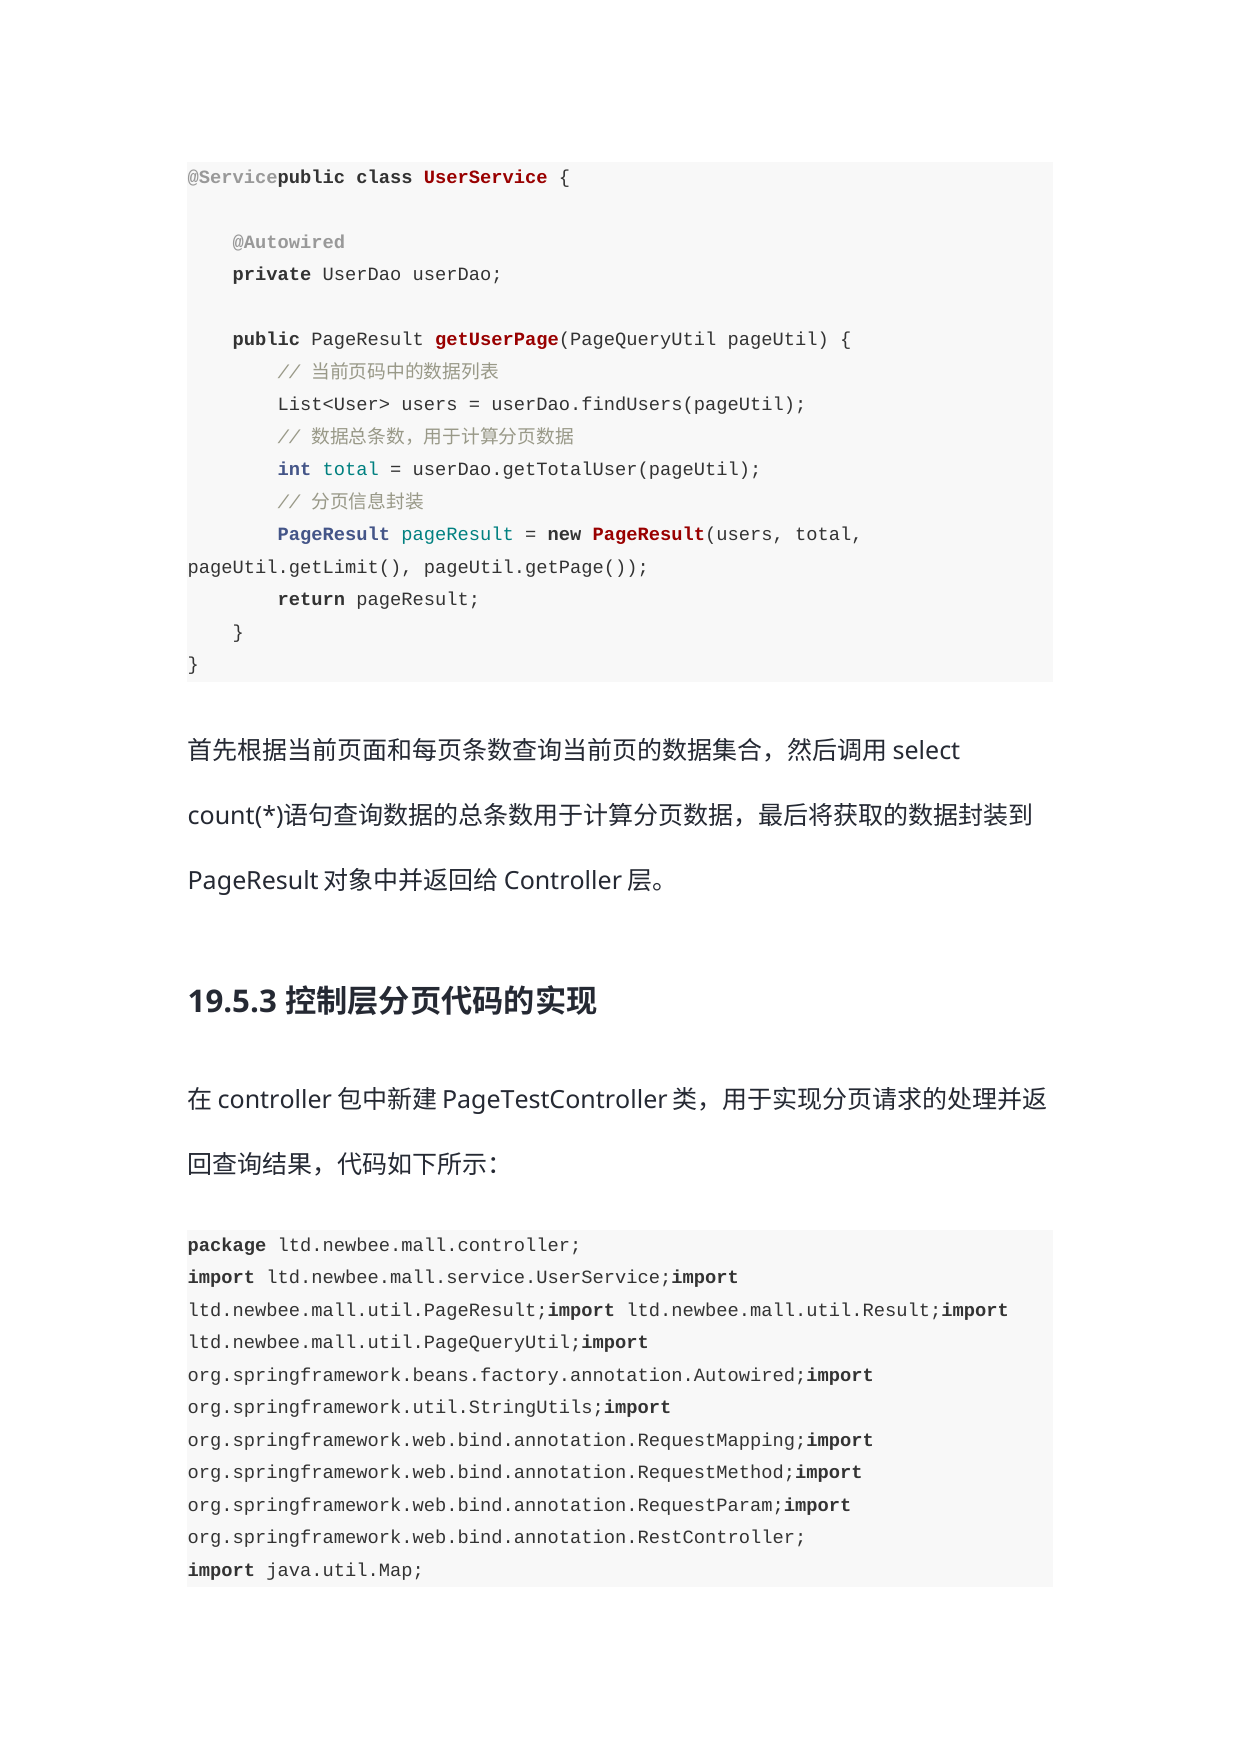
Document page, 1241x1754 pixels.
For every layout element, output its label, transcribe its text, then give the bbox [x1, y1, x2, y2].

text // 当前页码中的数据列表 [187, 357, 1053, 389]
text public PageResult getUserPage(PageQueryUtil pageUtil) { [187, 324, 1053, 357]
text return pageResult; [187, 584, 1053, 617]
text 首先根据当前页面和每页条数查询当前页的数据集合，然后调用select count(*)语句查询数据的总条数用于计算分页数据，最后将获取的数据封装到PageResult对象中并返回给Controller层。 [187, 716, 1053, 911]
text int total = userDao.getTotalUser(pageUtil); [187, 454, 1053, 487]
text // 分页信息封装 [187, 487, 1053, 519]
text PageResult pageResult = new PageResult(users, total, pageUtil.getLimit(), pageUtil.getPage()); [187, 519, 1053, 584]
text package ltd.newbee.mall.controller; [187, 1230, 1053, 1262]
text } [187, 617, 1053, 649]
text } [187, 649, 1053, 682]
text 在controller包中新建PageTestController类，用于实现分页请求的处理并返回查询结果，代码如下所示： [187, 1065, 1053, 1195]
text List<User> users = userDao.findUsers(pageUtil); [187, 389, 1053, 422]
subtitle 19.5.3 控制层分页代码的实现 [187, 966, 1053, 1031]
text import ltd.newbee.mall.service.UserService;import ltd.newbee.mall.util.PageResult;import ltd.newbee.mall.util.Result;import ltd.newbee.mall.util.PageQueryUtil;import org.springframework.beans.factory.annotation.Autowired;import org.springframework.util.StringUtils;import org.springframework.web.bind.annotation.RequestMapping;import org.springframework.web.bind.annotation.RequestMethod;import org.springframework.web.bind.annotation.RequestParam;import org.springframework.web.bind.annotation.RestController; [187, 1262, 1053, 1555]
text private UserDao userDao; [187, 259, 1053, 292]
text // 数据总条数，用于计算分页数据 [187, 422, 1053, 454]
text @Autowired [187, 227, 1053, 259]
text import java.util.Map; [187, 1555, 1053, 1587]
text @Servicepublic class UserService { [187, 162, 1053, 194]
